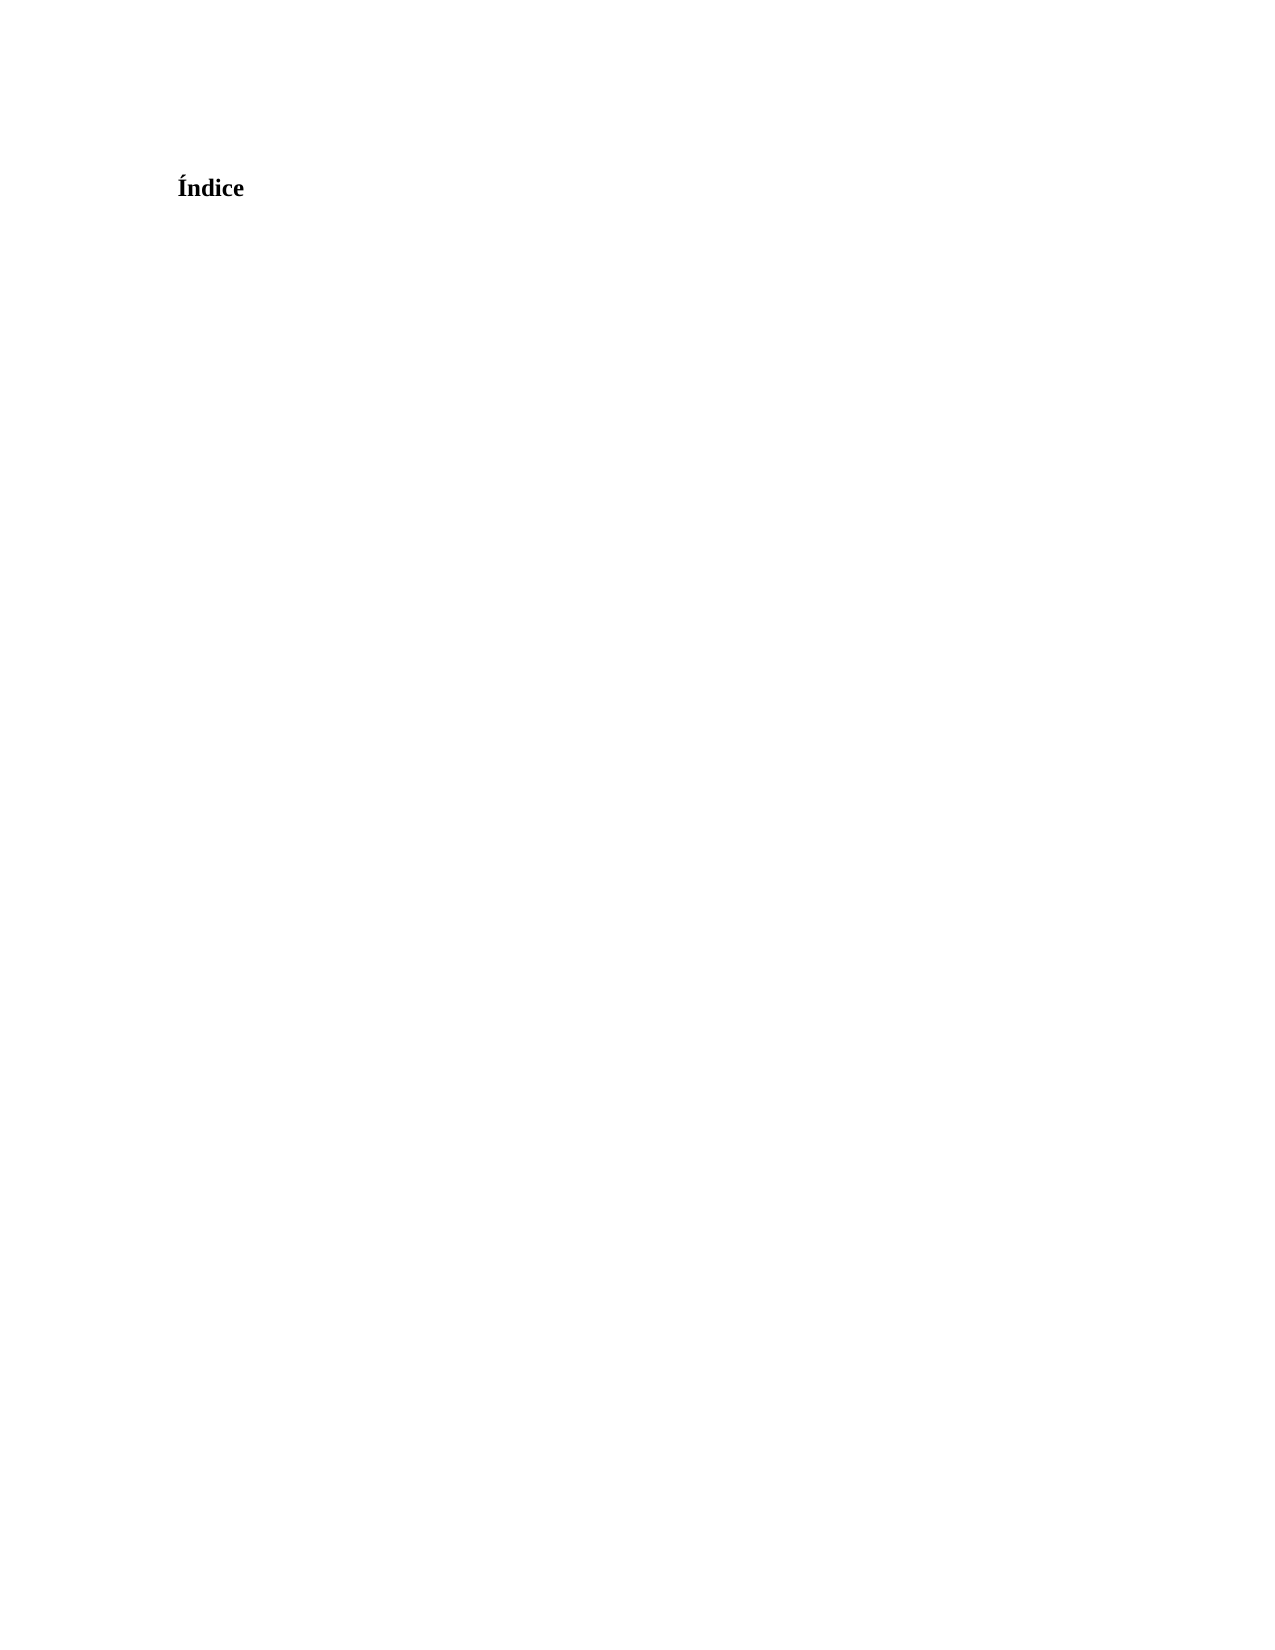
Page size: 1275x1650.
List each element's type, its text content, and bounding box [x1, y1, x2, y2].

text Índice [177, 173, 1098, 201]
